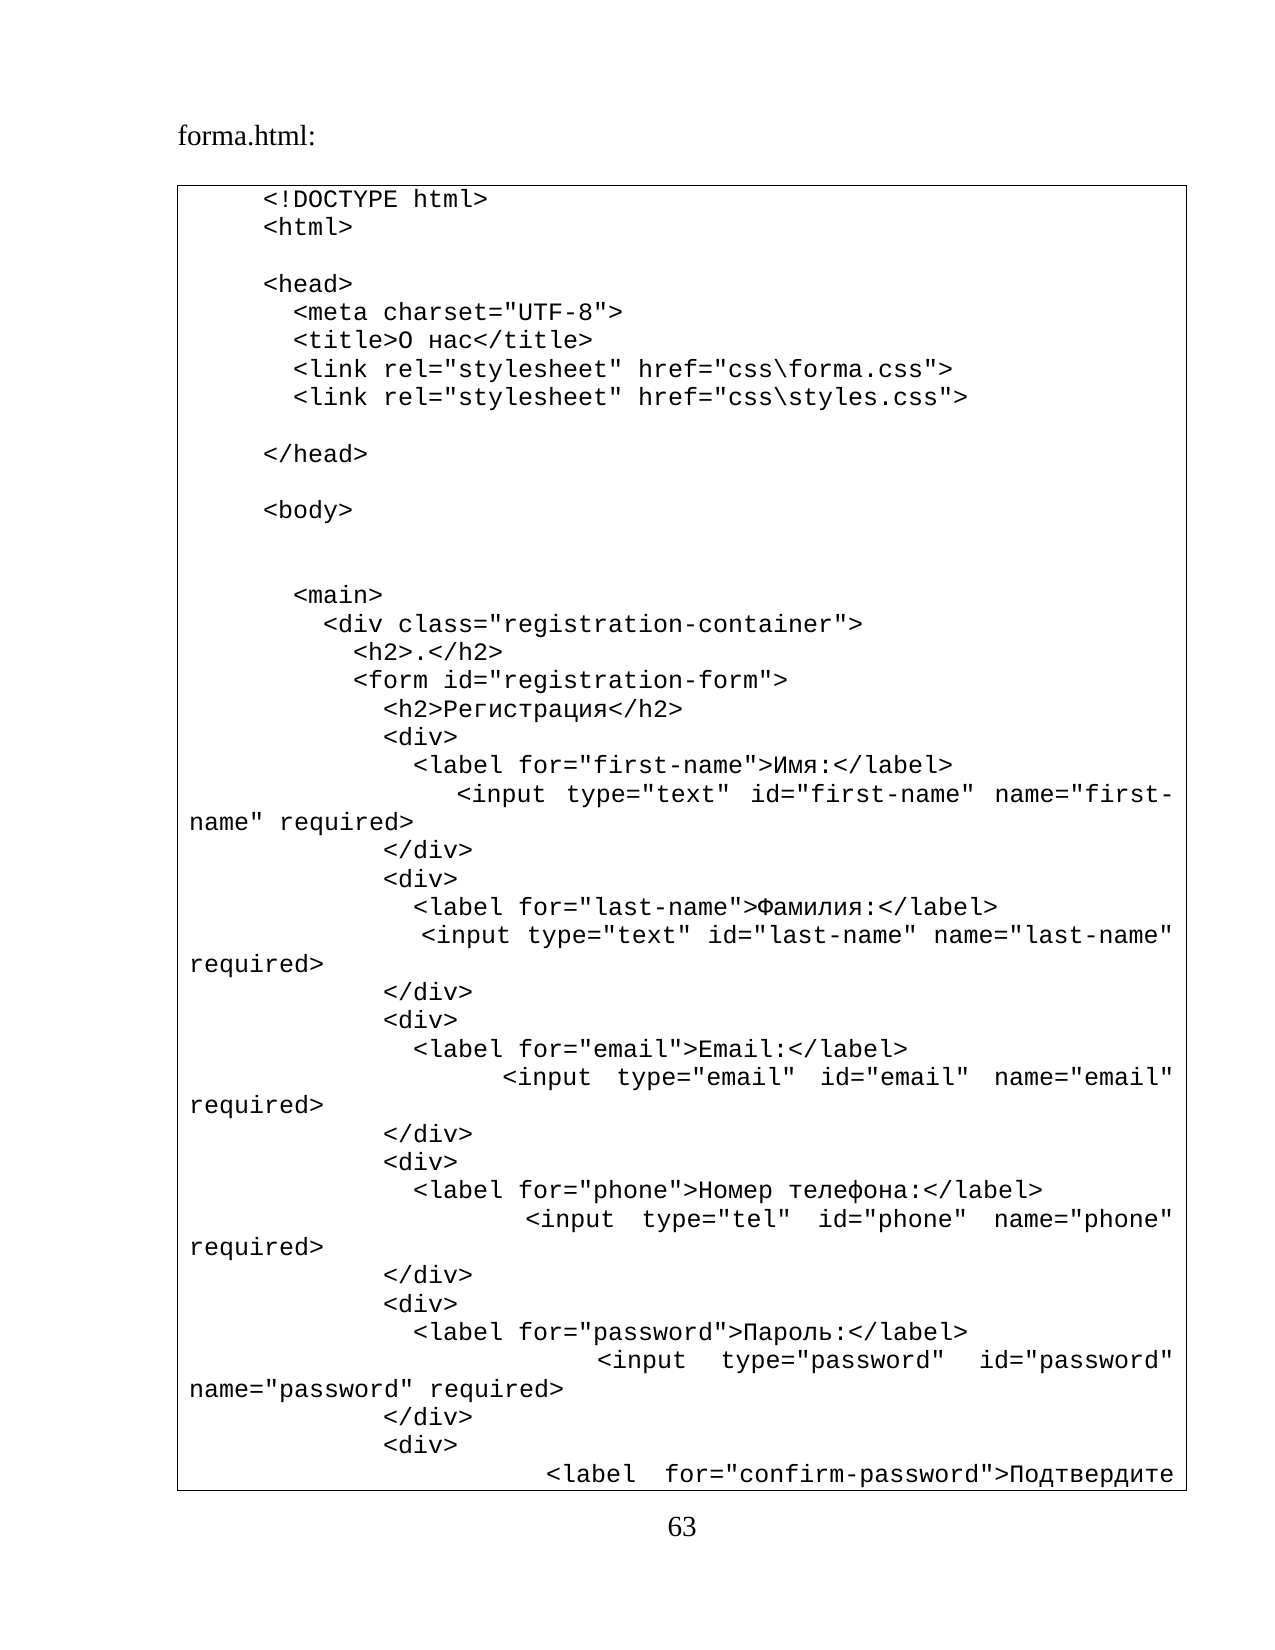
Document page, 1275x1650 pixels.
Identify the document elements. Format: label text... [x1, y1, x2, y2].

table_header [178, 186, 1186, 1489]
text forma.html: [177, 118, 1186, 152]
